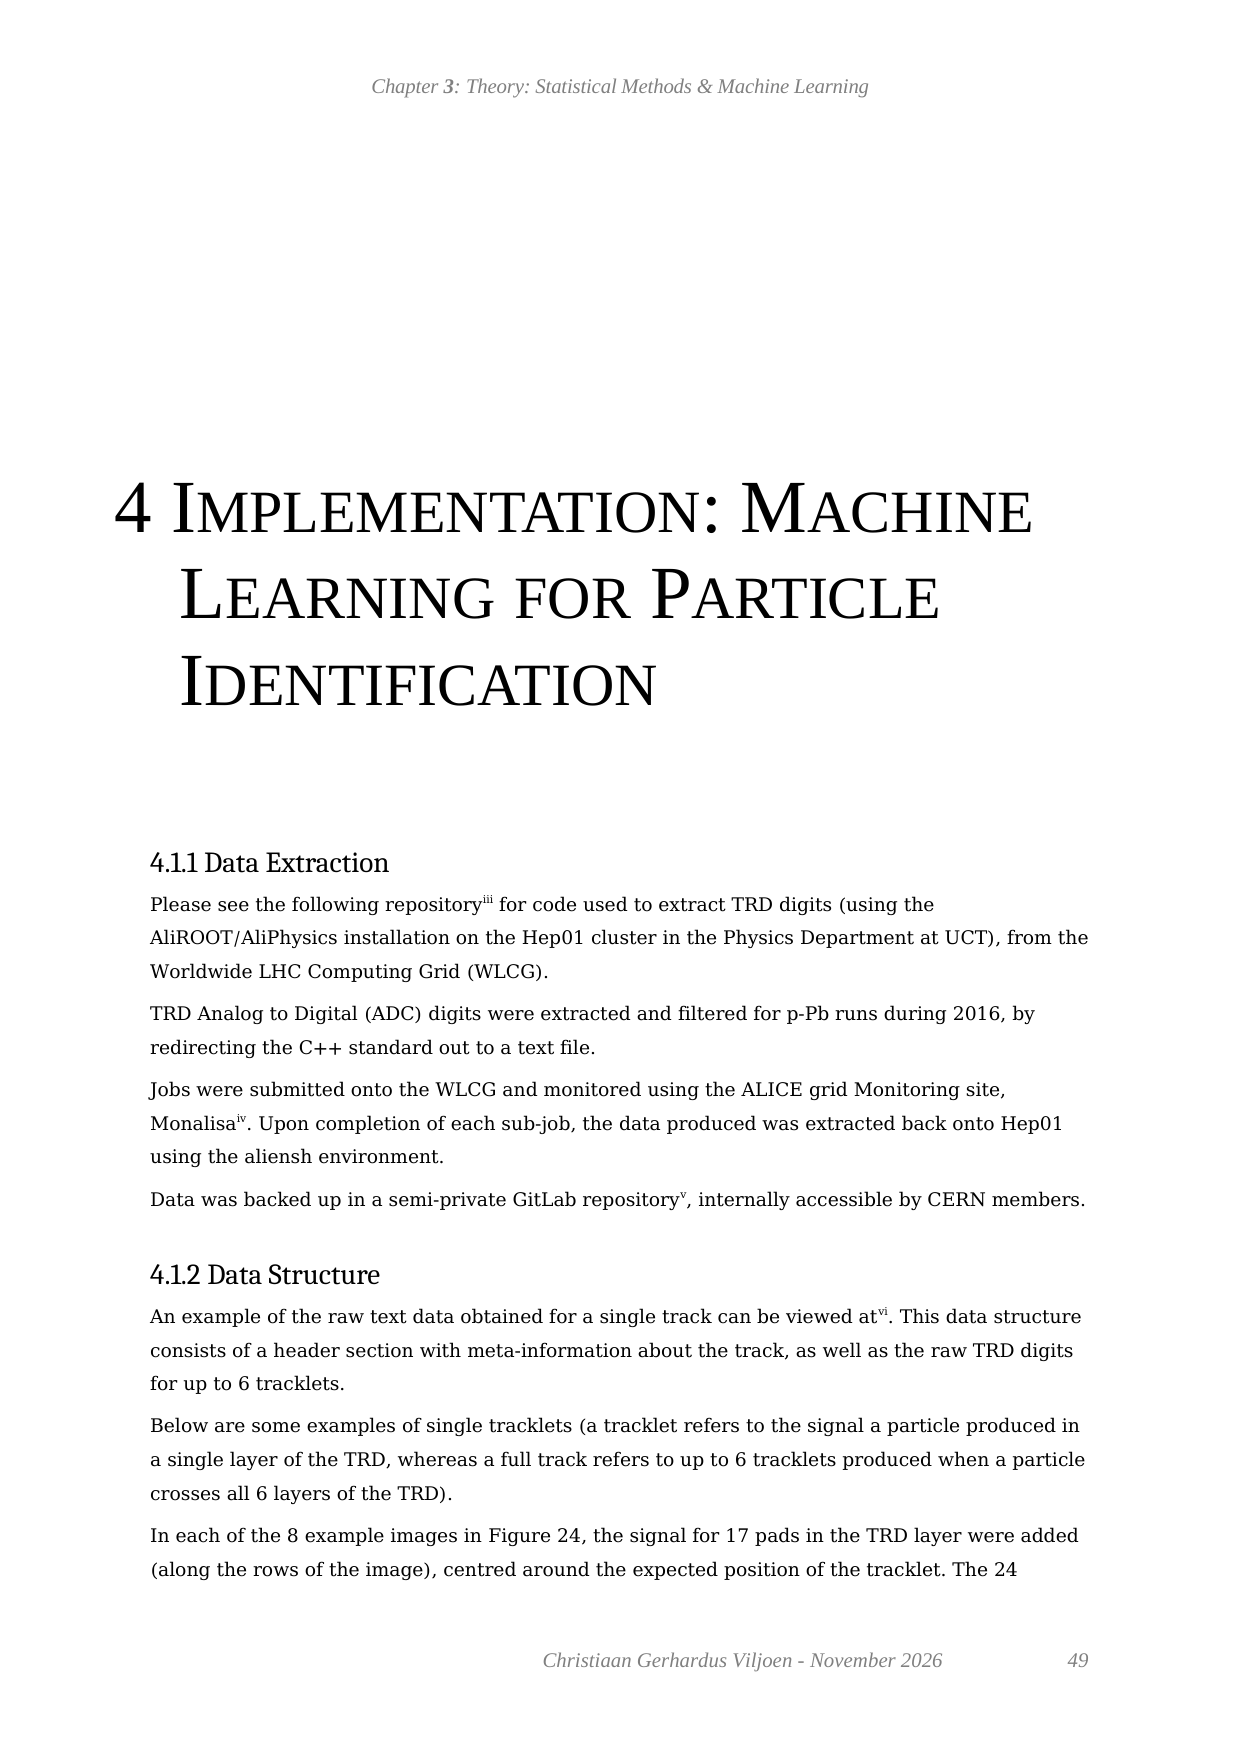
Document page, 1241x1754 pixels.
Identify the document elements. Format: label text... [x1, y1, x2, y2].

text Below are some examples of single tracklets (a tracklet refers to the signal a particle produced in a single layer of the TRD, whereas a full track refers to up to 6 tracklets produced when a particle crosses all 6 layers of the TRD). [150, 1414, 1090, 1504]
text Jobs were submitted onto the WLCG and monitored using the ALICE grid Monitoring site, Monalisa. Upon completion of each sub-job, the data produced was extracted back onto Hep01 using the aliensh environment. [150, 1078, 1090, 1168]
text TRD Analog to Digital (ADC) digits were extracted and filtered for p-Pb runs during 2016, by redirecting the C++ standard out to a text file. [150, 1002, 1090, 1058]
subtitle Implementation: Machine Learning for Particle Identification [114, 462, 1090, 721]
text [150, 1524, 1090, 1580]
text Data was backed up in a semi-private GitLab repository, internally accessible by CERN members. [150, 1187, 1090, 1210]
subtitle Data Structure [150, 1258, 1090, 1292]
text Please see the following repository for code used to extract TRD digits (using the AliROOT/AliPhysics installation on the Hep01 cluster in the Physics Department at UCT), from the Worldwide LHC Computing Grid (WLCG). [150, 892, 1090, 982]
text An example of the raw text data obtained for a single track can be viewed at. This data structure consists of a header section with meta-information about the track, as well as the raw TRD digits for up to 6 tracklets. [150, 1304, 1090, 1394]
subtitle Data Extraction [150, 846, 1090, 880]
